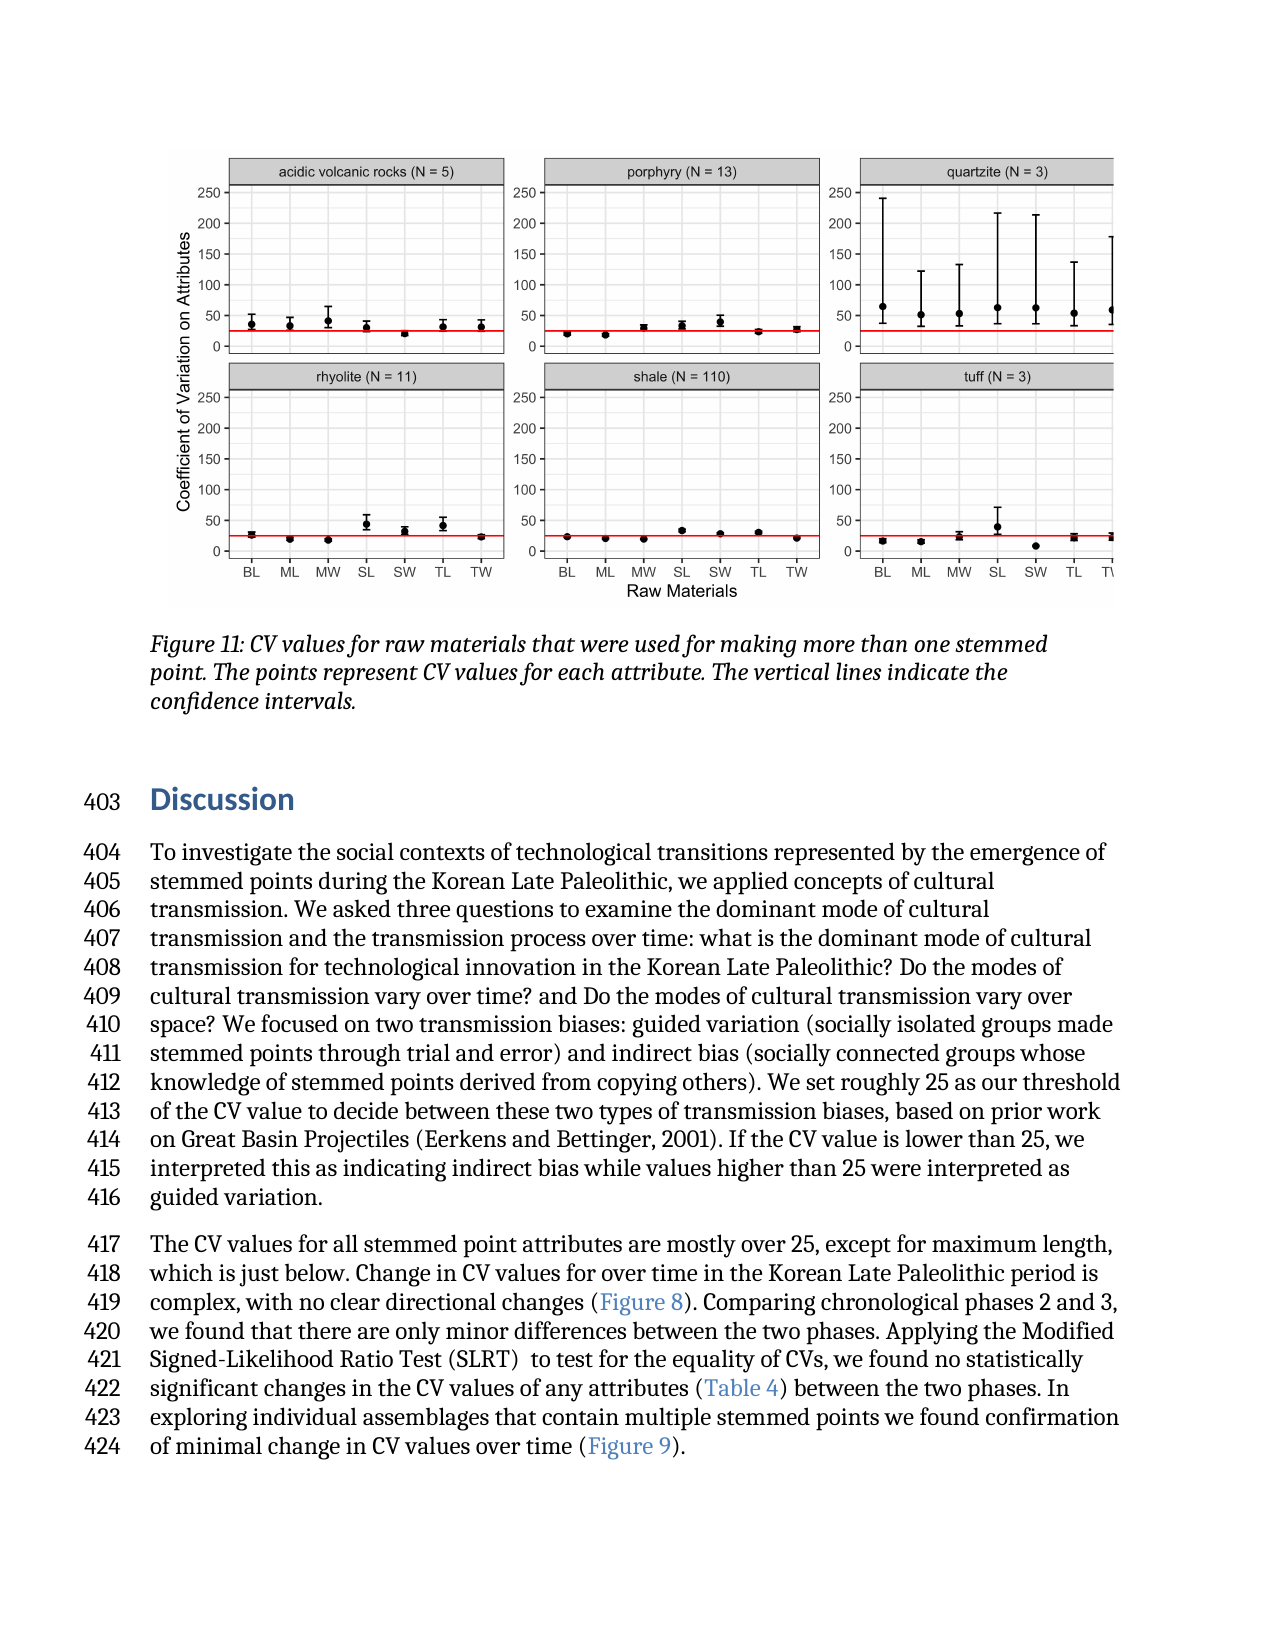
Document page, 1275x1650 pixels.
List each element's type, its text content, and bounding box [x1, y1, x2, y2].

text The CV values for all stemmed point attributes are mostly over 25, except for maximum length, which is just below. Change in CV values for over time in the Korean Late Paleolithic period is complex, with no clear directional changes (Figure 8). Comparing chronological phases 2 and 3, we found that there are only minor differences between the two phases. Applying the Modified Signed-Likelihood Ratio Test (SLRT) to test for the equality of CVs, we found no statistically significant changes in the CV values of any attributes (Table 4) between the two phases. In exploring individual assemblages that contain multiple stemmed points we found confirmation of minimal change in CV values over time (Figure 9). [150, 1230, 1125, 1460]
table_header Figure 11: CV values for raw materials that were used for making more than one stemmed point. The points represent CV values for each attribute. The vertical lines indicate the confidence intervals. [139, 150, 1114, 728]
subtitle Discussion [150, 778, 1125, 819]
picture [168, 150, 1114, 609]
text To investigate the social contexts of technological transitions represented by the emergence of stemmed points during the Korean Late Paleolithic, we applied concepts of cultural transmission. We asked three questions to examine the dominant mode of cultural transmission and the transmission process over time: what is the dominant mode of cultural transmission for technological innovation in the Korean Late Paleolithic? Do the modes of cultural transmission vary over time? and Do the modes of cultural transmission vary over space? We focused on two transmission biases: guided variation (socially isolated groups made stemmed points through trial and error) and indirect bias (socially connected groups whose knowledge of stemmed points derived from copying others). We set roughly 25 as our threshold of the CV value to decide between these two types of transmission biases, based on prior work on Great Basin Projectiles (Eerkens and Bettinger, 2001). If the CV value is lower than 25, we interpreted this as indicating indirect bias while values higher than 25 were interpreted as guided variation. [150, 838, 1125, 1212]
